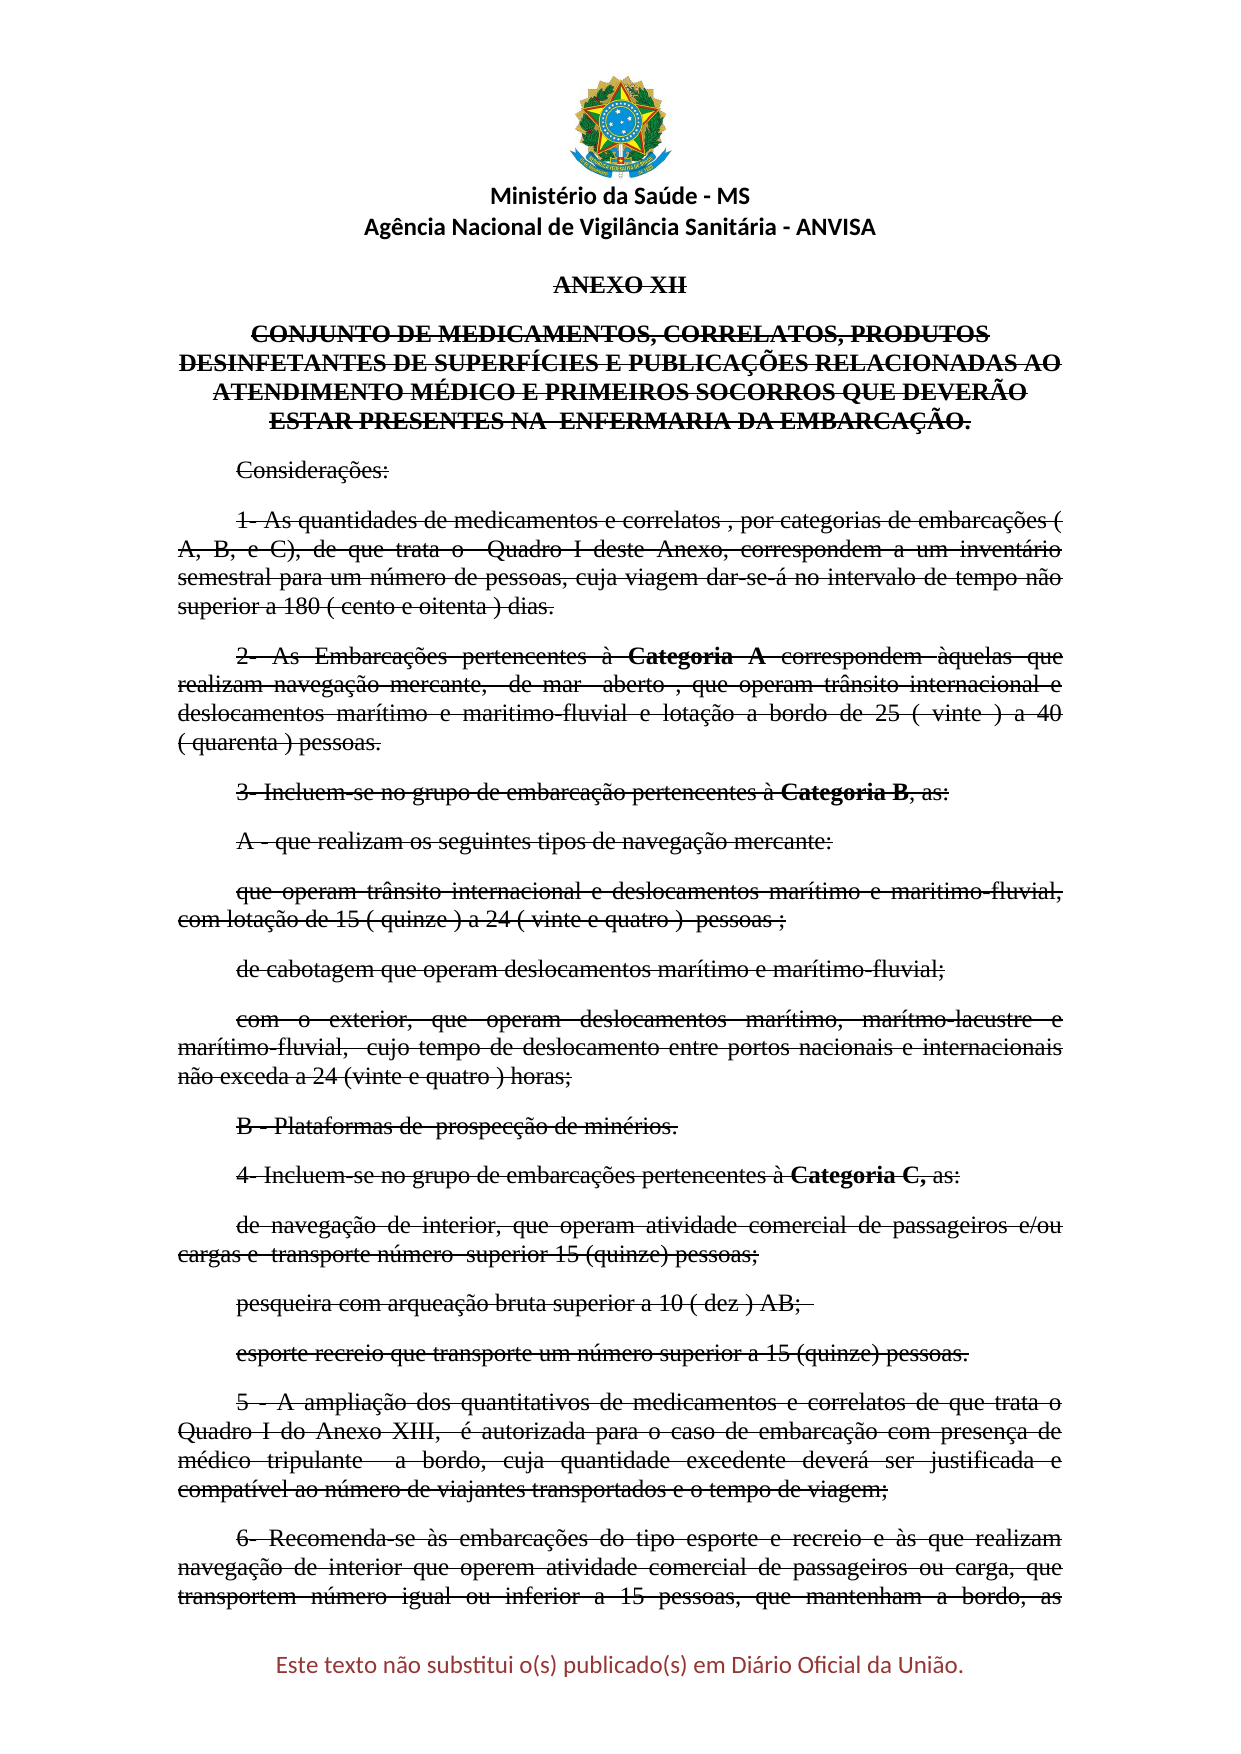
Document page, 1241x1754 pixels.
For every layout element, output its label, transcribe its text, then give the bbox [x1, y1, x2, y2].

text 5 - A ampliação dos quantitativos de medicamentos e correlatos de que trata o Quadro I do Anexo XIII, é autorizada para o caso de embarcação com presença de médico tripulante a bordo, cuja quantidade excedente deverá ser justificada e compatível ao número de viajantes transportados e o tempo de viagem; [177, 1387, 1063, 1502]
text pesqueira com arqueação bruta superior a 10 ( dez ) AB; [177, 1288, 1063, 1317]
text 1- As quantidades de medicamentos e correlatos , por categorias de embarcações ( A, B, e C), de que trata o Quadro I deste Anexo, correspondem a um inventário semestral para um número de pessoas, cuja viagem dar-se-á no intervalo de tempo não superior a 180 ( cento e oitenta ) dias. [177, 579, 1063, 620]
text 1- As quantidades de medicamentos e correlatos , por categorias de embarcações ( A, B, e C), de que trata o Quadro I deste Anexo, correspondem a um inventário semestral para um número de pessoas, cuja viagem dar-se-á no intervalo de tempo não superior a 180 ( cento e oitenta ) dias. [177, 505, 1063, 578]
text com o exterior, que operam deslocamentos marítimo, marítmo-lacustre e marítimo-fluvial, cujo tempo de deslocamento entre portos nacionais e internacionais não exceda a 24 (vinte e quatro ) horas; [177, 1049, 1063, 1090]
text A - que realizam os seguintes tipos de navegação mercante: [177, 826, 1063, 855]
text de cabotagem que operam deslocamentos marítimo e marítimo-fluvial; [177, 954, 1063, 983]
text que operam trânsito internacional e deslocamentos marítimo e maritimo-fluvial, com lotação de 15 ( quinze ) a 24 ( vinte e quatro ) pessoas ; [177, 876, 1063, 933]
text 2- As Embarcações pertencentes à Categoria A correspondem àquelas que realizam navegação mercante, de mar aberto , que operam trânsito internacional e deslocamentos marítimo e maritimo-fluvial e lotação a bordo de 25 ( vinte ) a 40 ( quarenta ) pessoas. [177, 641, 1063, 714]
text 3- Incluem-se no grupo de embarcação pertencentes à Categoria B, as: [177, 777, 1063, 805]
text Considerações: [177, 455, 1063, 484]
text com o exterior, que operam deslocamentos marítimo, marítmo-lacustre e marítimo-fluvial, cujo tempo de deslocamento entre portos nacionais e internacionais não exceda a 24 (vinte e quatro ) horas; [177, 1004, 1063, 1048]
text de navegação de interior, que operam atividade comercial de passageiros e/ou cargas e transporte número superior 15 (quinze) pessoas; [177, 1210, 1063, 1267]
text 4- Incluem-se no grupo de embarcações pertencentes à Categoria C, as: [177, 1160, 1063, 1189]
text CONJUNTO DE MEDICAMENTOS, CORRELATOS, PRODUTOS DESINFETANTES DE SUPERFÍCIES E PUBLICAÇÕES RELACIONADAS AO ATENDIMENTO MÉDICO E PRIMEIROS SOCORROS QUE DEVERÃO ESTAR PRESENTES NA ENFERMARIA DA EMBARCAÇÃO. [177, 319, 1063, 434]
text 2- As Embarcações pertencentes à Categoria A correspondem àquelas que realizam navegação mercante, de mar aberto , que operam trânsito internacional e deslocamentos marítimo e maritimo-fluvial e lotação a bordo de 25 ( vinte ) a 40 ( quarenta ) pessoas. [177, 715, 1063, 756]
text ANEXO XII [177, 270, 1063, 299]
picture [566, 73, 674, 181]
text esporte recreio que transporte um número superior a 15 (quinze) pessoas. [177, 1338, 1063, 1367]
text B - Plataformas de prospecção de minérios. [177, 1111, 1063, 1139]
